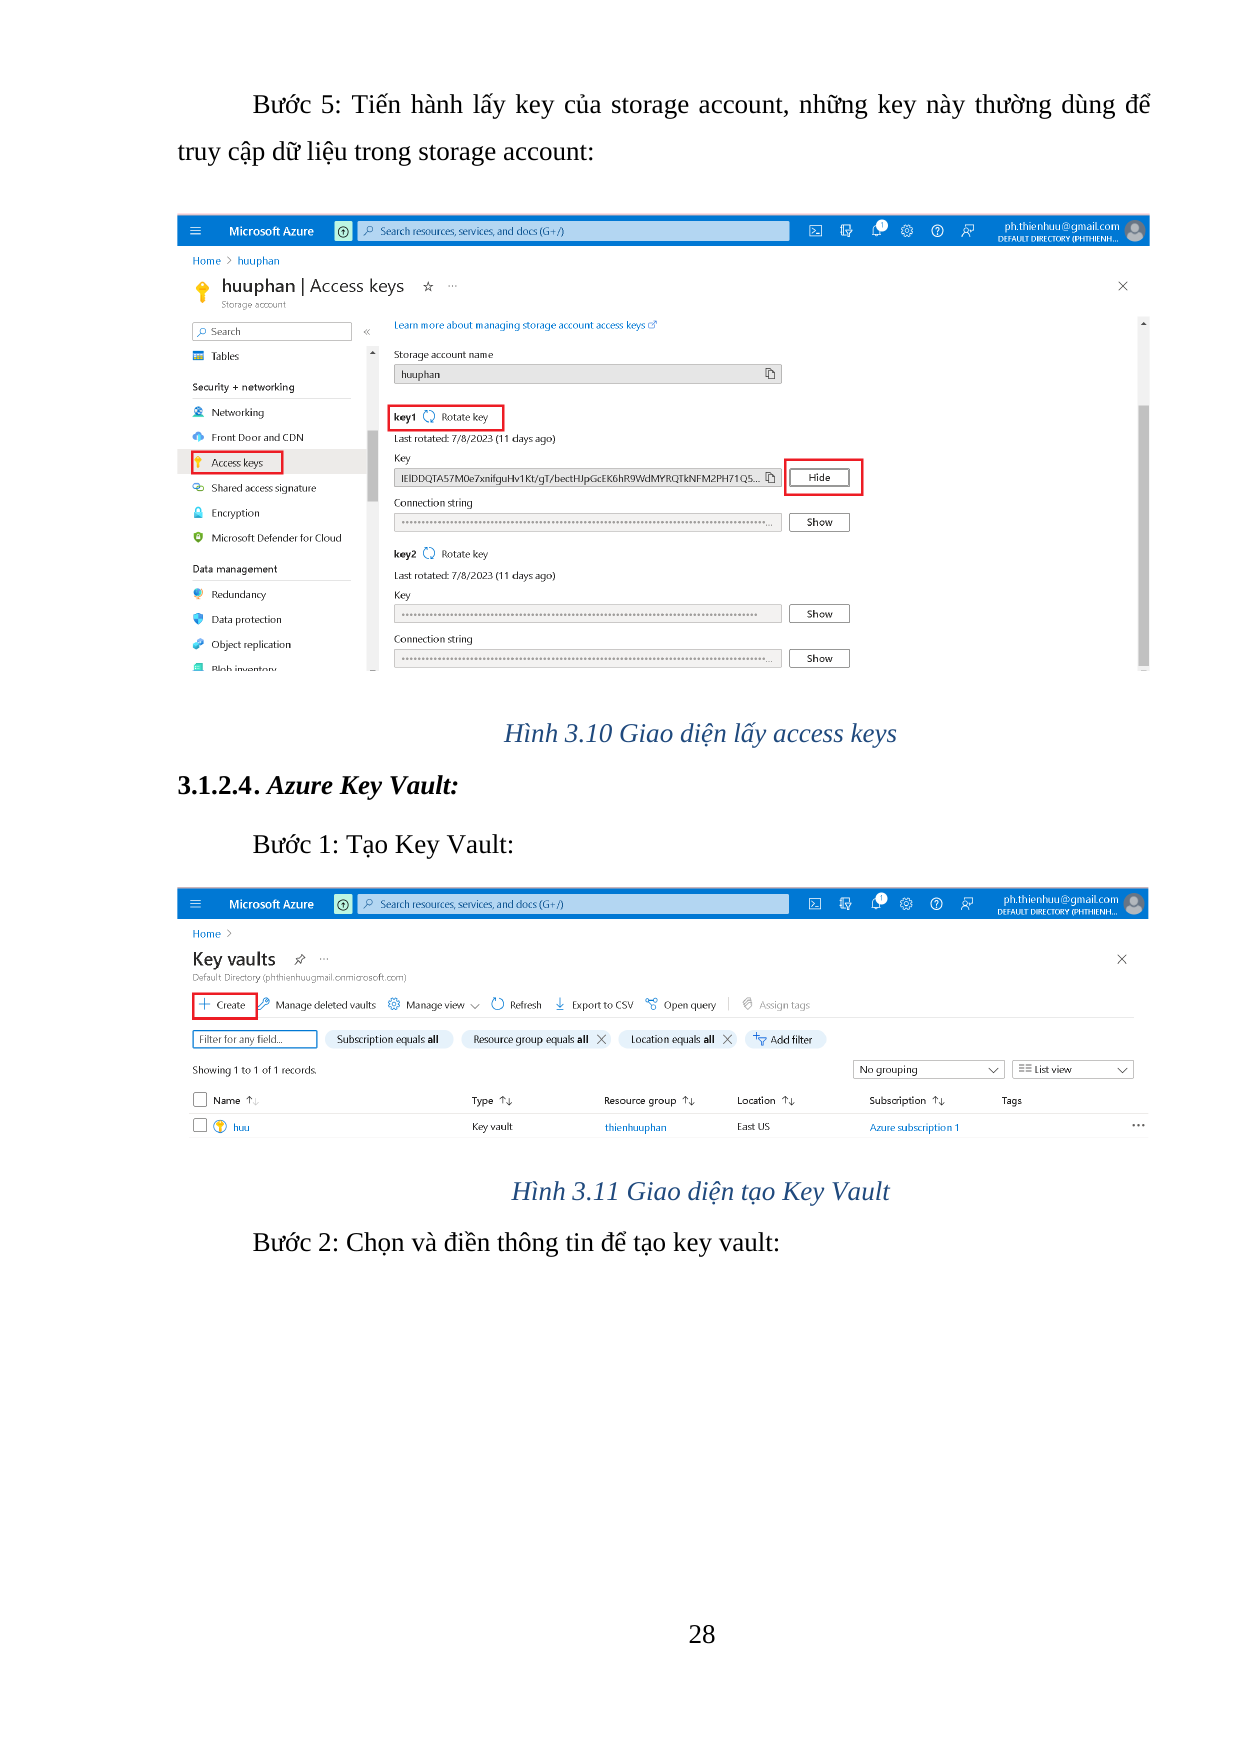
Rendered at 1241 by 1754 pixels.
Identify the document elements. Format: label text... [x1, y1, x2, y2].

subtitle . Azure Key Vault: [177, 769, 1152, 801]
picture [177, 887, 1149, 1153]
text Bước 5: Tiến hành lấy key của storage account, những key này thường dùng để truy cập dữ liệu trong storage account: [177, 89, 1152, 166]
picture [177, 213, 1150, 671]
text Hình 3.10 Giao diện lấy access keys [177, 717, 1152, 749]
text Hình 3.11 Giao diện tạo Key Vault [177, 1174, 1152, 1206]
text Bước 2: Chọn và điền thông tin để tạo key vault: [177, 1227, 1152, 1258]
text Bước 1: Tạo Key Vault: [177, 829, 1152, 860]
